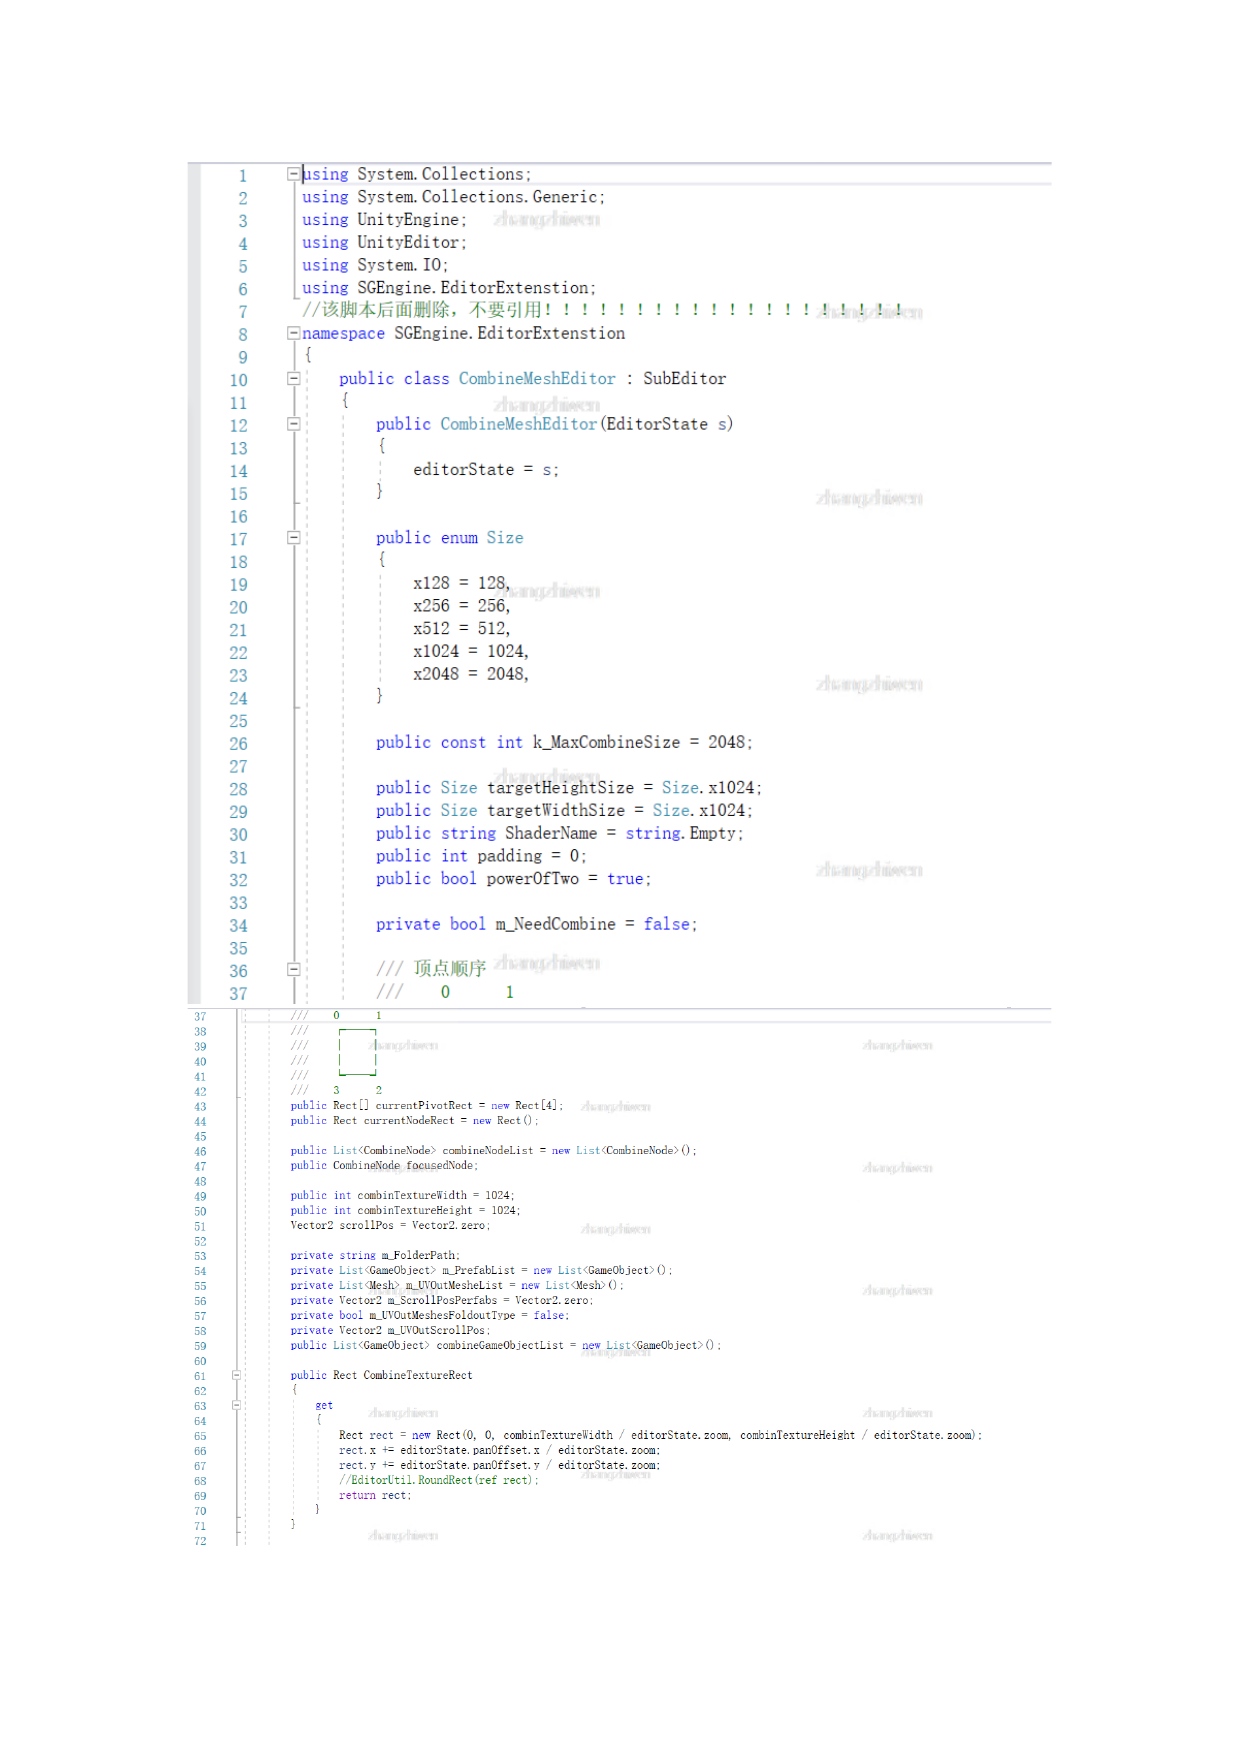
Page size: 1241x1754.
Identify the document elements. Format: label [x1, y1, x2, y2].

picture [187, 162, 1052, 1004]
picture [187, 1007, 1052, 1546]
